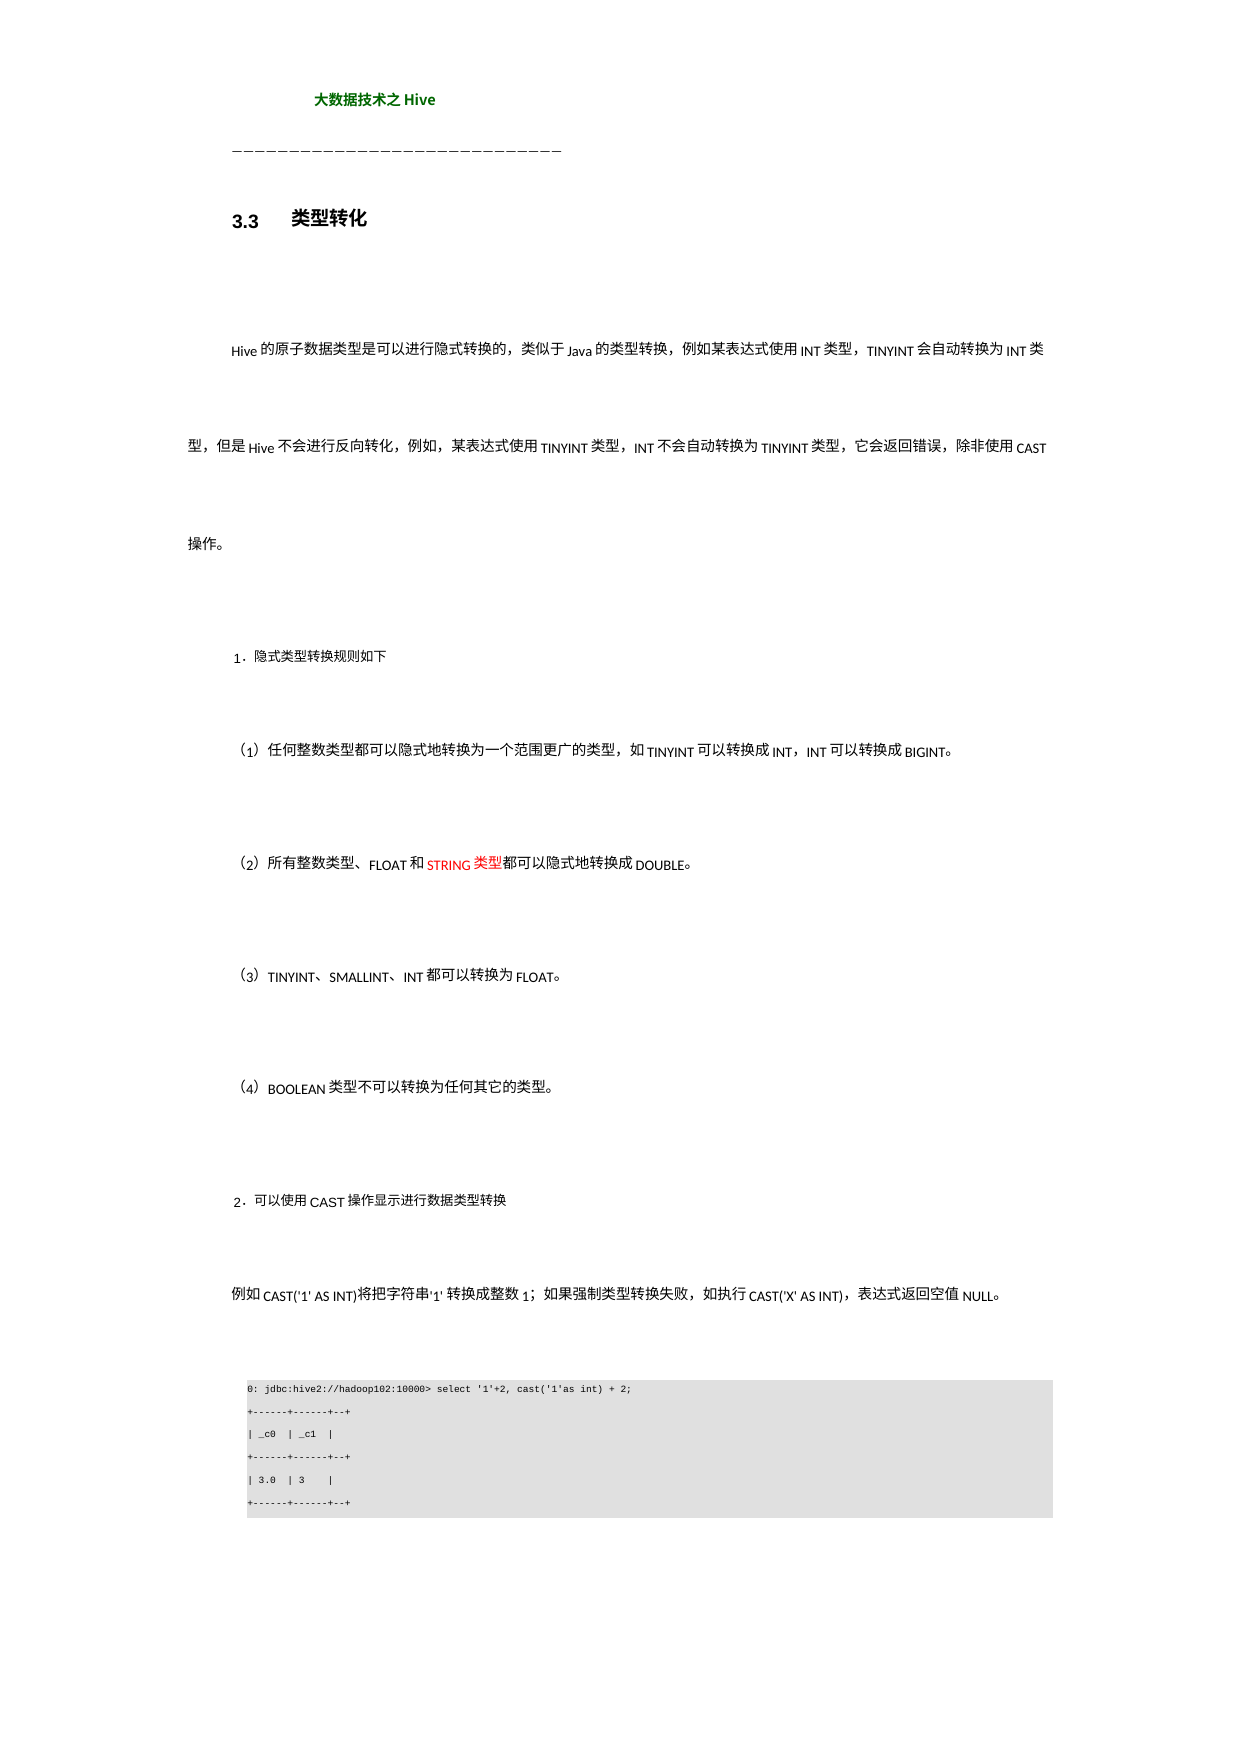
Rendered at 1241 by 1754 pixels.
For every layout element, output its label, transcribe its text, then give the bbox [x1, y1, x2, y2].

text （3）TINYINT、SMALLINT、INT都可以转换为FLOAT。 [187, 949, 1053, 1014]
subtitle 类型转化 [232, 194, 1053, 259]
text | _c0 | _c1 | [247, 1426, 1053, 1449]
text | 3.0 | 3 | [247, 1472, 1053, 1495]
text +------+------+--+ [247, 1449, 1053, 1472]
text Hive的原子数据类型是可以进行隐式转换的，类似于Java的类型转换，例如某表达式使用INT类型，TINYINT会自动转换为INT类型，但是Hive不会进行反向转化，例如，某表达式使用TINYINT类型，INT不会自动转换为TINYINT类型，它会返回错误，除非使用CAST操作。 [187, 323, 1053, 583]
text （1）任何整数类型都可以隐式地转换为一个范围更广的类型，如TINYINT可以转换成INT，INT可以转换成BIGINT。 [187, 724, 1053, 789]
text +------+------+--+ [247, 1495, 1053, 1518]
text +------+------+--+ [247, 1403, 1053, 1426]
text （2）所有整数类型、FLOAT和STRING类型都可以隐式地转换成DOUBLE。 [187, 837, 1053, 902]
text 0: jdbc:hive2://hadoop102:10000> select '1'+2, cast('1'as int) + 2; [247, 1380, 1053, 1403]
text 2．可以使用CAST操作显示进行数据类型转换 [187, 1174, 1053, 1239]
text 例如CAST('1' AS INT)将把字符串'1' 转换成整数1；如果强制类型转换失败，如执行CAST('X' AS INT)，表达式返回空值 NULL。 [187, 1268, 1053, 1333]
text （4）BOOLEAN类型不可以转换为任何其它的类型。 [187, 1061, 1053, 1126]
text 1．隐式类型转换规则如下 [187, 630, 1053, 695]
